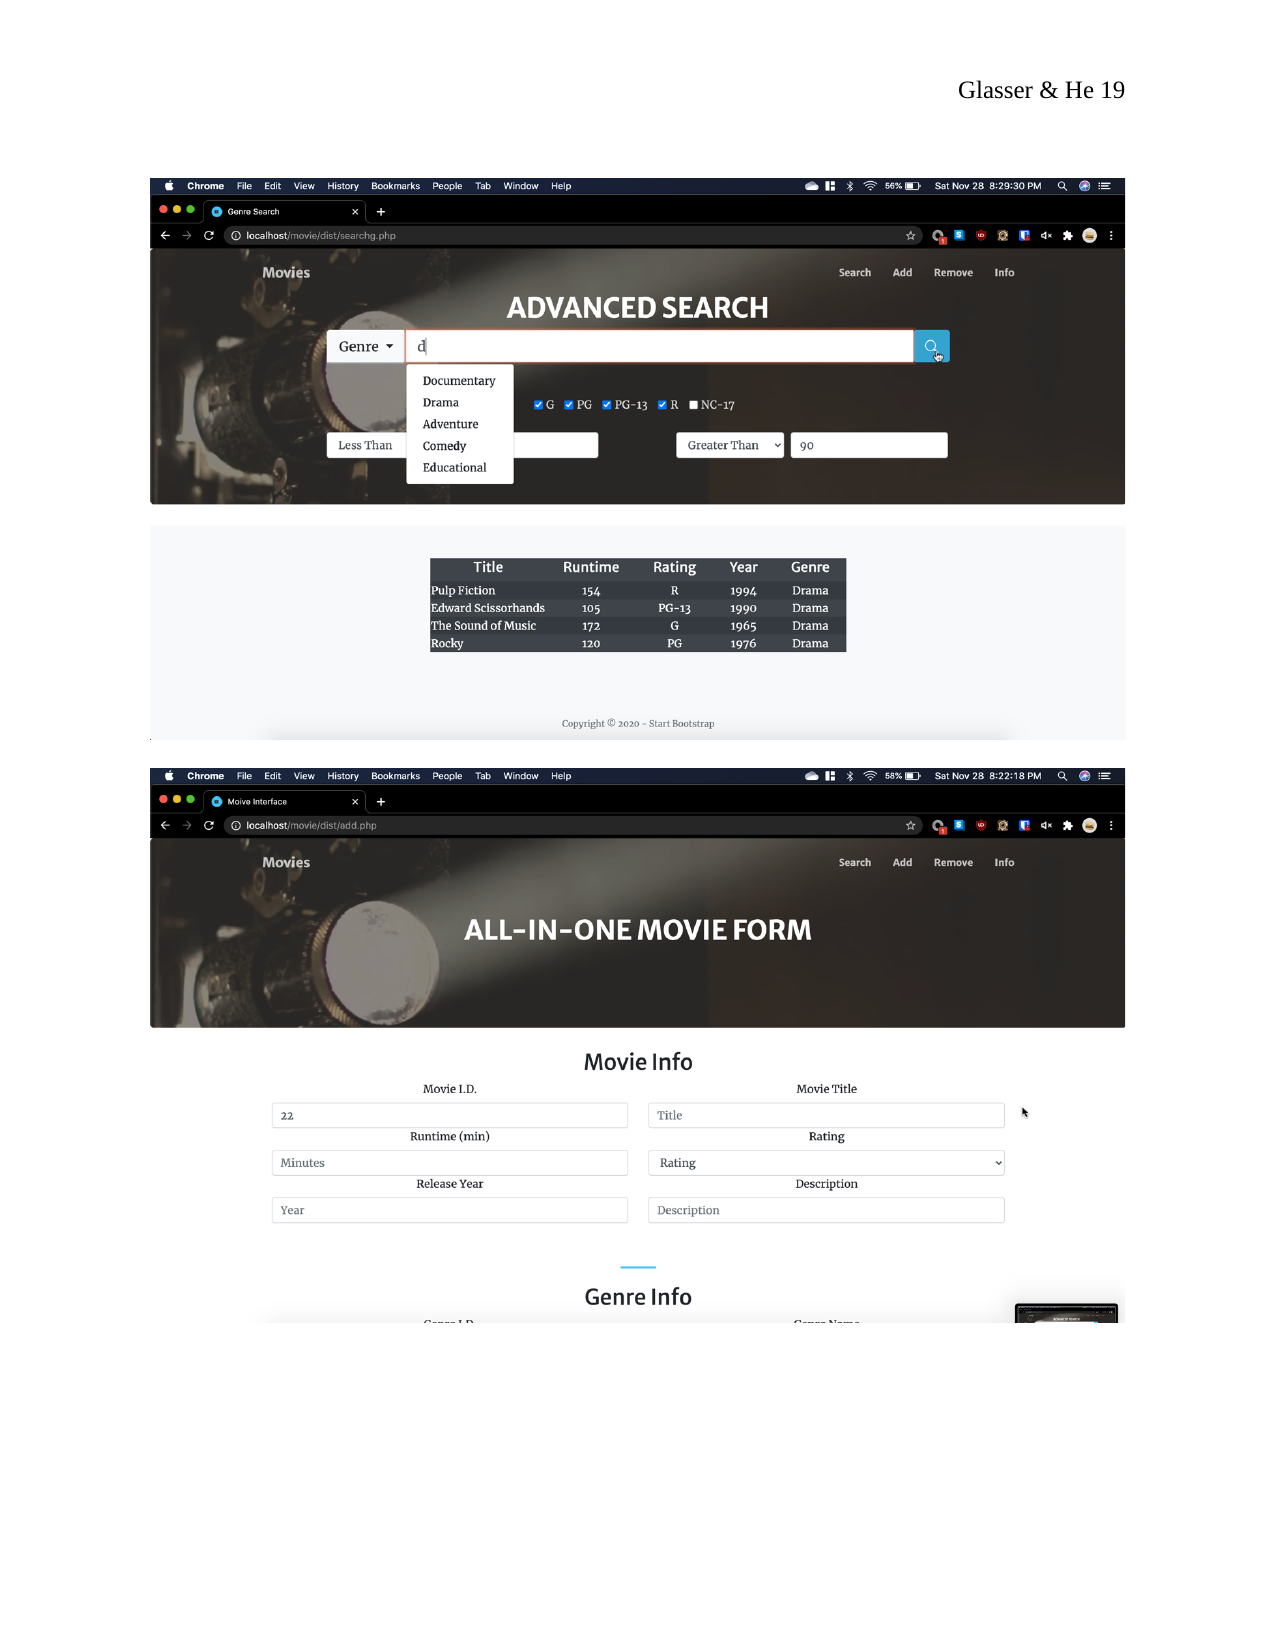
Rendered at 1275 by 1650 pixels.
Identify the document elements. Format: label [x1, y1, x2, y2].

picture [150, 768, 1125, 1323]
picture [150, 178, 1125, 740]
